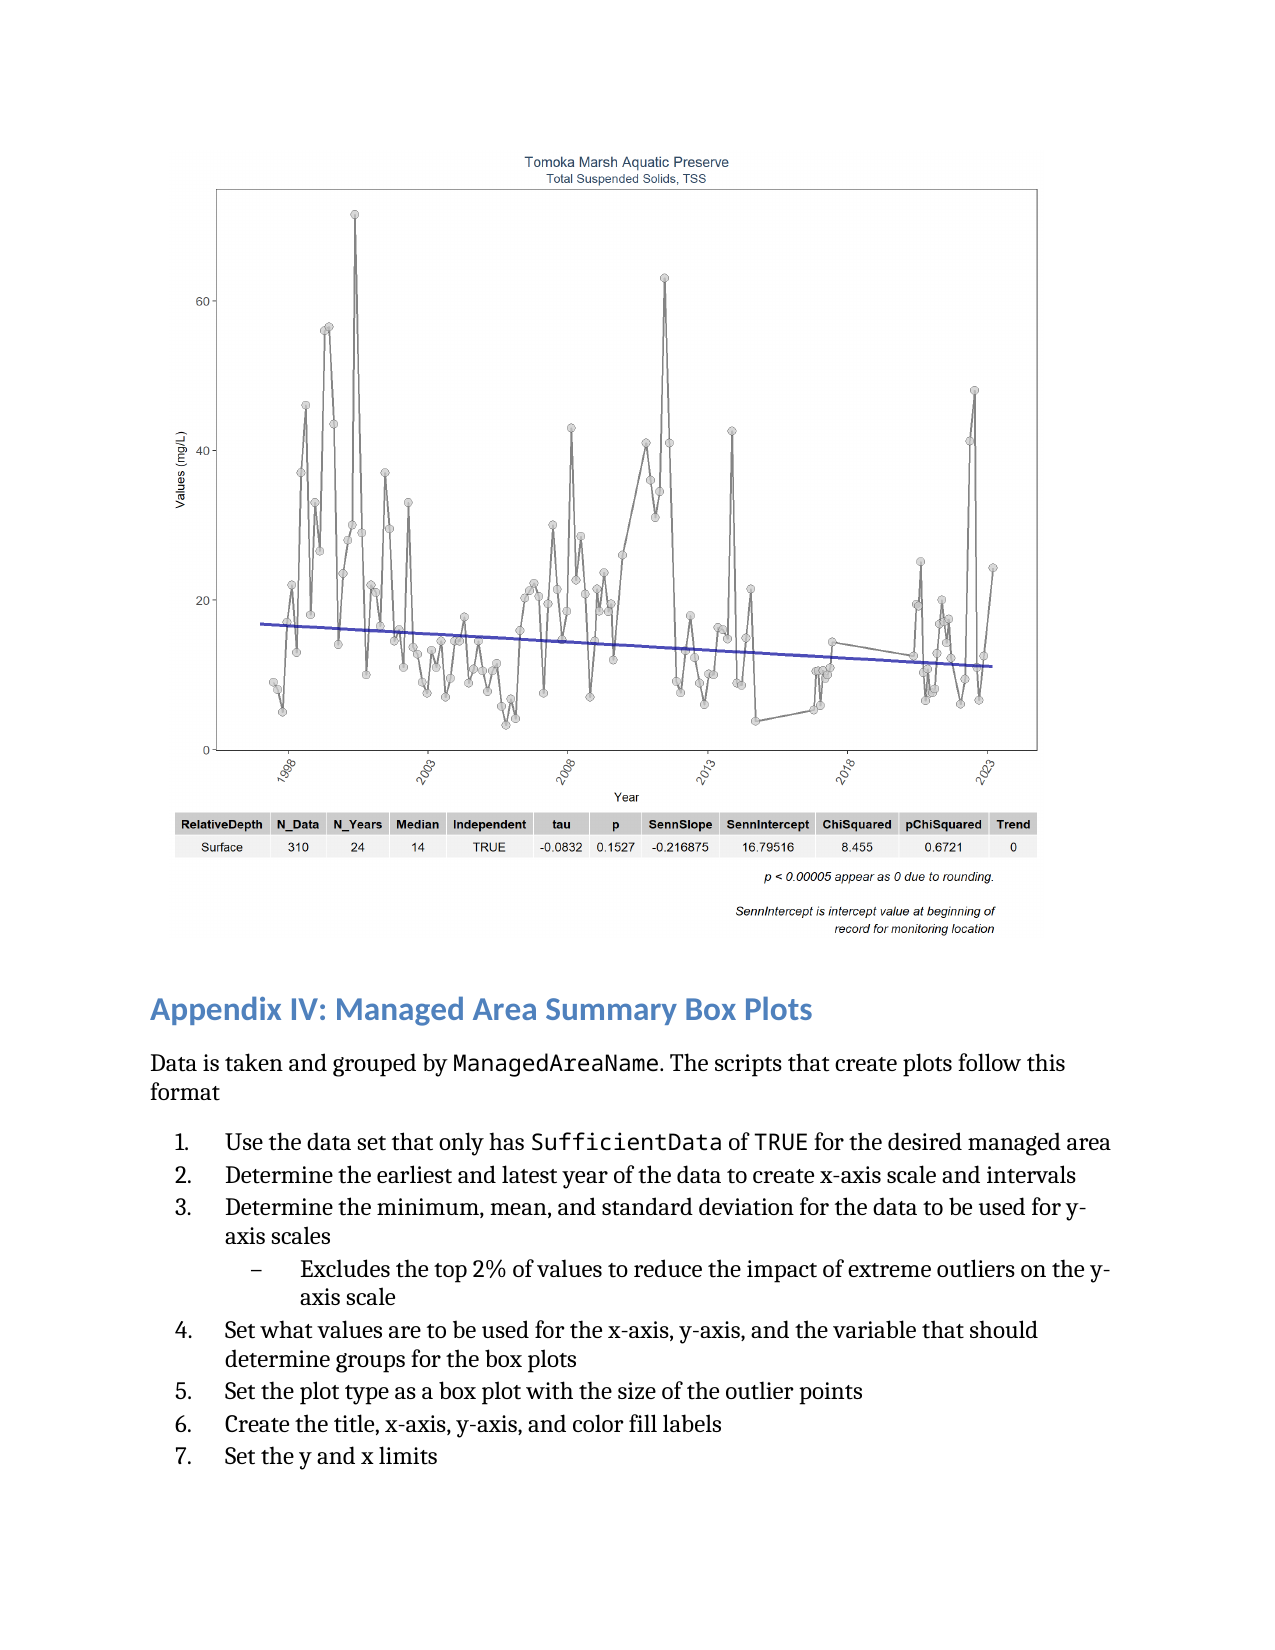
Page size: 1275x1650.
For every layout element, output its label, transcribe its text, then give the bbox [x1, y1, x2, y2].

list Excludes the top 2% of values to reduce the impact of extreme outliers on the y-axis scale [250, 1254, 1125, 1312]
picture [168, 150, 1044, 938]
list Set the plot type as a box plot with the size of the outlier points [175, 1377, 1125, 1406]
text Data is taken and grouped by ManagedAreaName. The scripts that create plots follow this format [150, 1047, 1125, 1107]
list Use the data set that only has SufficientData of TRUE for the desired managed area [175, 1126, 1125, 1157]
list Set what values are to be used for the x-axis, y-axis, and the variable that should determine groups for the box plots [175, 1316, 1125, 1373]
list Determine the earliest and latest year of the data to create x-axis scale and intervals [175, 1161, 1125, 1189]
subtitle Appendix IV: Managed Area Summary Box Plots [150, 987, 1125, 1028]
list Determine the minimum, mean, and standard deviation for the data to be used for y-axis scales [175, 1193, 1125, 1251]
list Set the y and x limits [175, 1442, 1125, 1471]
list Create the title, x-axis, y-axis, and color fill labels [175, 1409, 1125, 1438]
